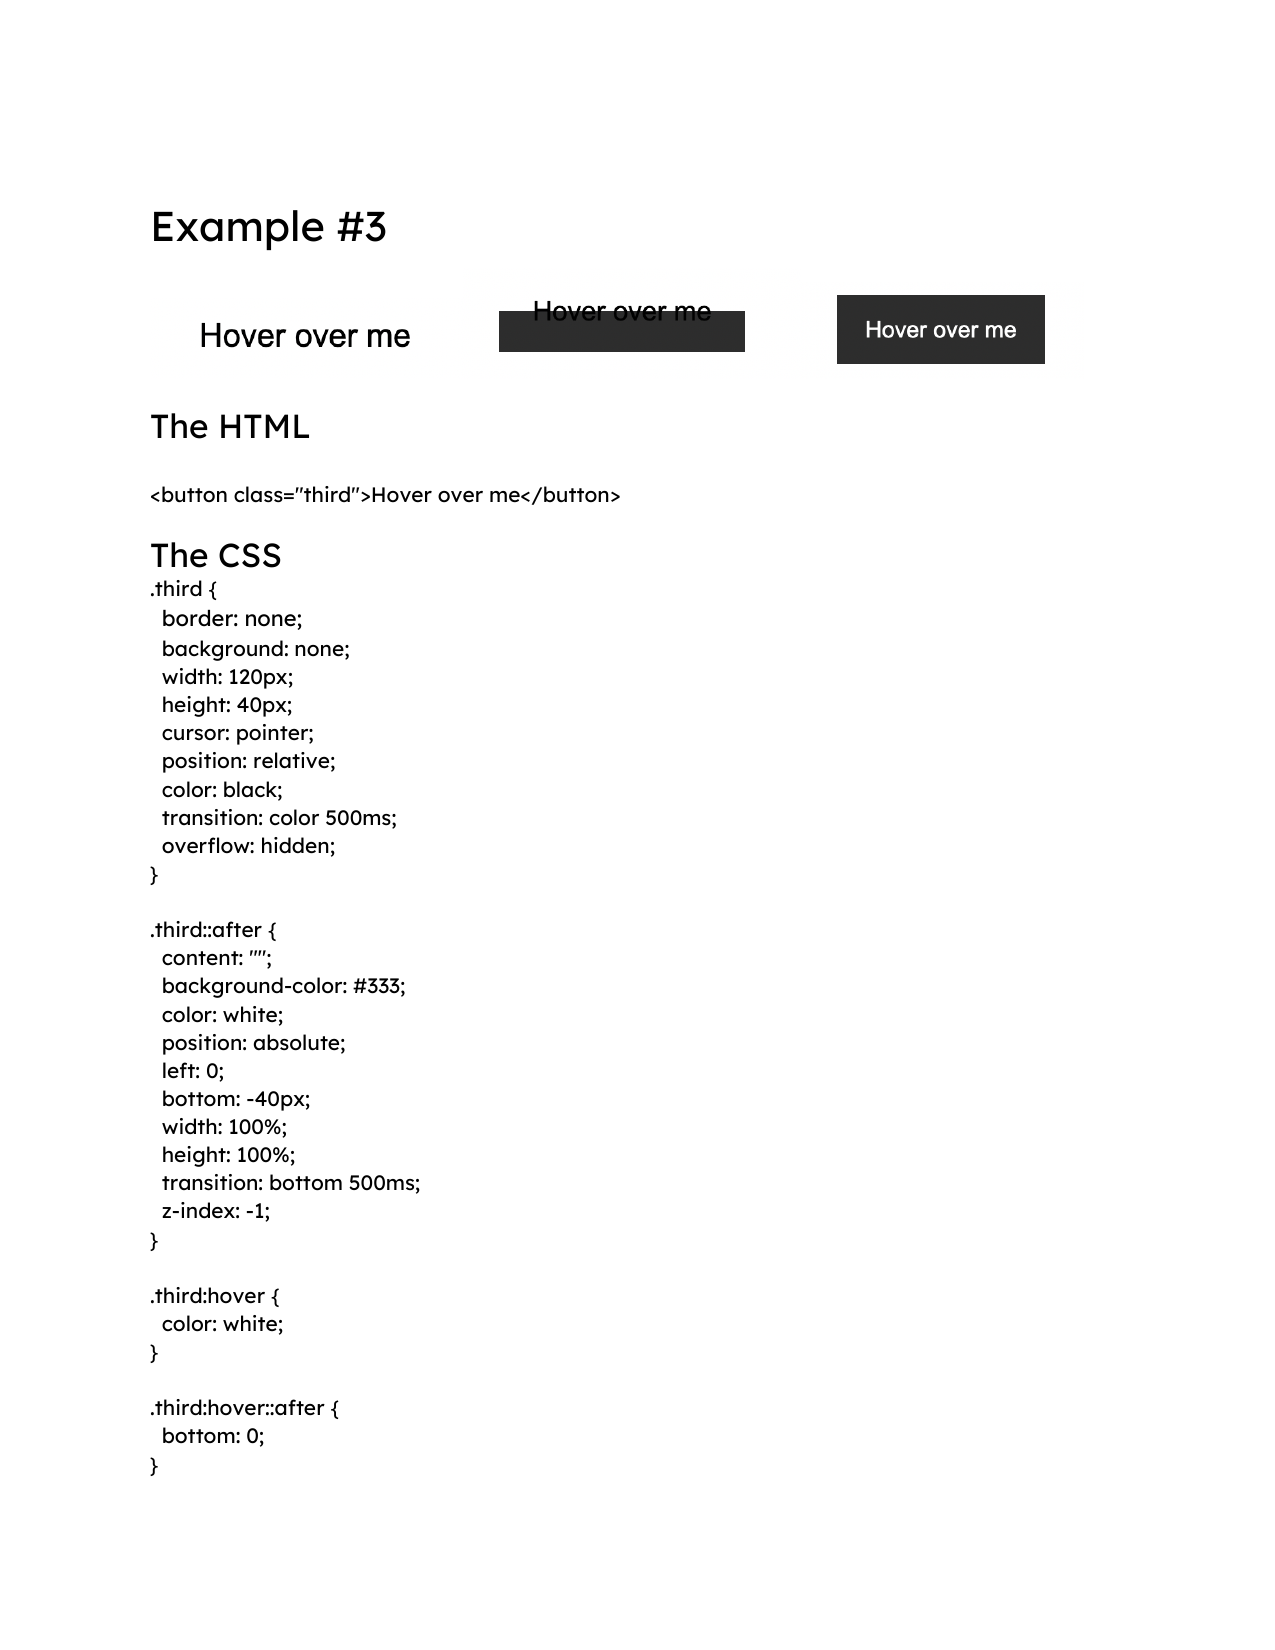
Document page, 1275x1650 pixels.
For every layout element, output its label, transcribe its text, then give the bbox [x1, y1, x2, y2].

text .third { [150, 576, 1125, 602]
subtitle Example #3 [150, 200, 1125, 252]
text overflow: hidden; [150, 832, 1125, 858]
text content: ""; [150, 945, 1125, 971]
text } [150, 1339, 1125, 1365]
text background-color: #333; [150, 973, 1125, 999]
text color: white; [150, 1311, 1125, 1337]
text height: 40px; [150, 692, 1125, 718]
text left: 0; [150, 1057, 1125, 1083]
text } [150, 1451, 1125, 1477]
text color: white; [150, 1001, 1125, 1027]
subtitle The CSS [150, 534, 1125, 576]
text height: 100%; [150, 1142, 1125, 1168]
text .third::after { [150, 917, 1125, 943]
text width: 100%; [150, 1114, 1125, 1140]
text bottom: 0; [150, 1423, 1125, 1449]
text position: absolute; [150, 1029, 1125, 1055]
text transition: color 500ms; [150, 804, 1125, 830]
text transition: bottom 500ms; [150, 1170, 1125, 1196]
text bottom: -40px; [150, 1086, 1125, 1112]
text border: none; [150, 604, 1125, 632]
subtitle The HTML [150, 405, 1125, 447]
text } [150, 861, 1125, 887]
text width: 120px; [150, 664, 1125, 690]
text .third:hover { [150, 1282, 1125, 1308]
text <button class="third">Hover over me</button> [150, 481, 1125, 507]
text color: black; [150, 776, 1125, 802]
text position: relative; [150, 748, 1125, 774]
text } [150, 1226, 1125, 1252]
text background: none; [150, 636, 1125, 662]
picture [150, 268, 1085, 379]
text cursor: pointer; [150, 720, 1125, 746]
text z-index: -1; [150, 1198, 1125, 1224]
text .third:hover::after { [150, 1395, 1125, 1421]
